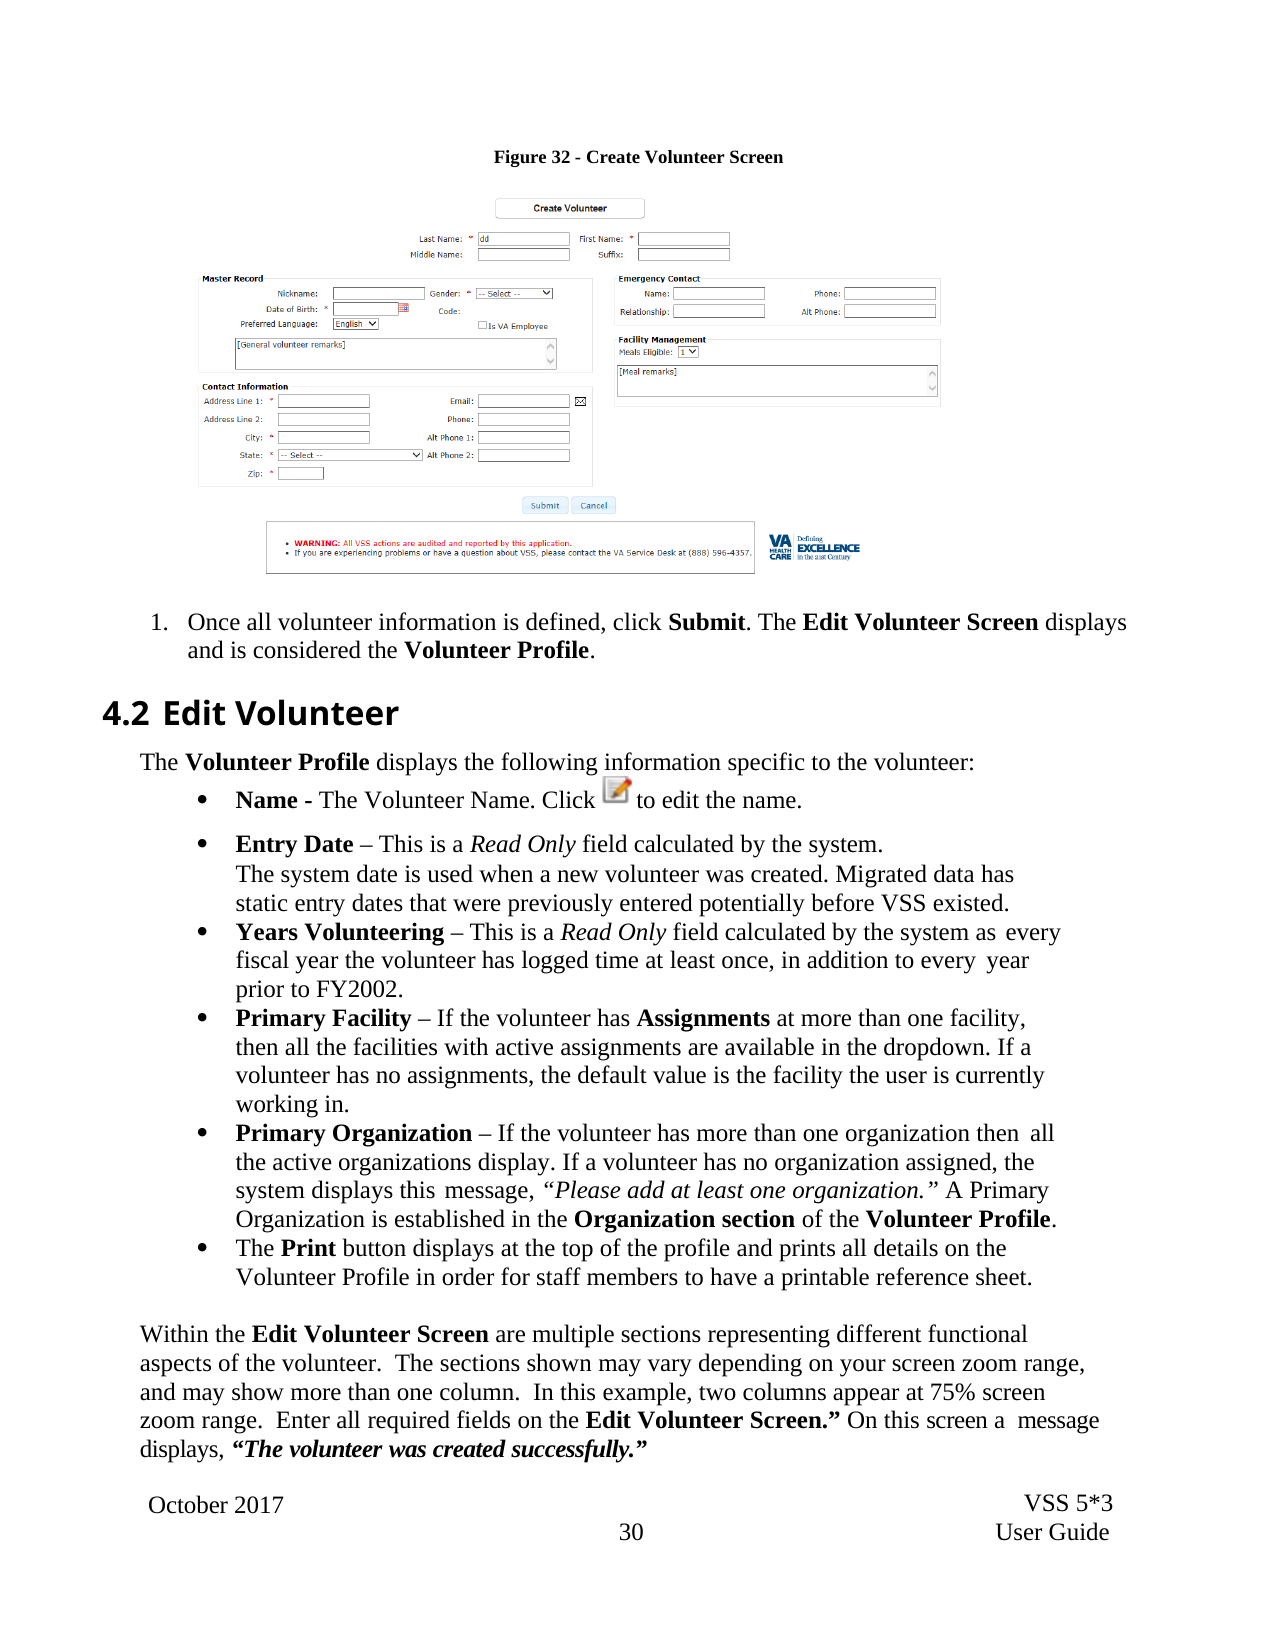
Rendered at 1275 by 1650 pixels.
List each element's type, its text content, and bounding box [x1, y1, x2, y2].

text Within the Edit Volunteer Screen are multiple sections representing different functional aspects of the volunteer. The sections shown may vary depending on your screen zoom range, and may show more than one column. In this example, two columns appear at 75% screen zoom range. Enter all required fields on the Edit Volunteer Screen.” On this screen a message displays, “The volunteer was created successfully.” [139, 1319, 1106, 1463]
list Primary Organization – If the volunteer has more than one organization then all the active organizations display. If a volunteer has no organization assigned, the system displays this message, “Please add at least one organization.” A Primary Organization is established in the Organization section of the Volunteer Profile. [198, 1118, 1060, 1233]
text Figure 32 - Create Volunteer Screen [139, 146, 1137, 167]
list The Print button displays at the top of the profile and prints all details on the Volunteer Profile in order for staff members to have a printable reference sheet. [198, 1233, 1060, 1290]
picture [601, 776, 637, 808]
list Primary Facility – If the volunteer has Assignments at more than one facility, then all the facilities with active assignments are available in the dropdown. If a volunteer has no assignments, the default value is the facility the user is currently working in. [198, 1003, 1078, 1118]
subtitle Edit Volunteer [102, 689, 1137, 735]
list Once all volunteer information is defined, click Submit. The Edit Volunteer Screen displays and is considered the Volunteer Profile. [150, 607, 1137, 664]
list Name - The Volunteer Name. Click to edit the name. [198, 776, 1137, 816]
list Entry Date – This is a Read Only field calculated by the system. [198, 828, 1137, 859]
text The system date is used when a new volunteer was created. Migrated data has static entry dates that were previously entered potentially before VSS existed. [235, 859, 1063, 917]
list Years Volunteering – This is a Read Only field calculated by the system as every fiscal year the volunteer has logged time at least once, in addition to every year prior to FY2002. [198, 917, 1078, 1003]
picture [148, 188, 997, 583]
text The Volunteer Profile displays the following information specific to the volunteer: [139, 747, 1137, 776]
